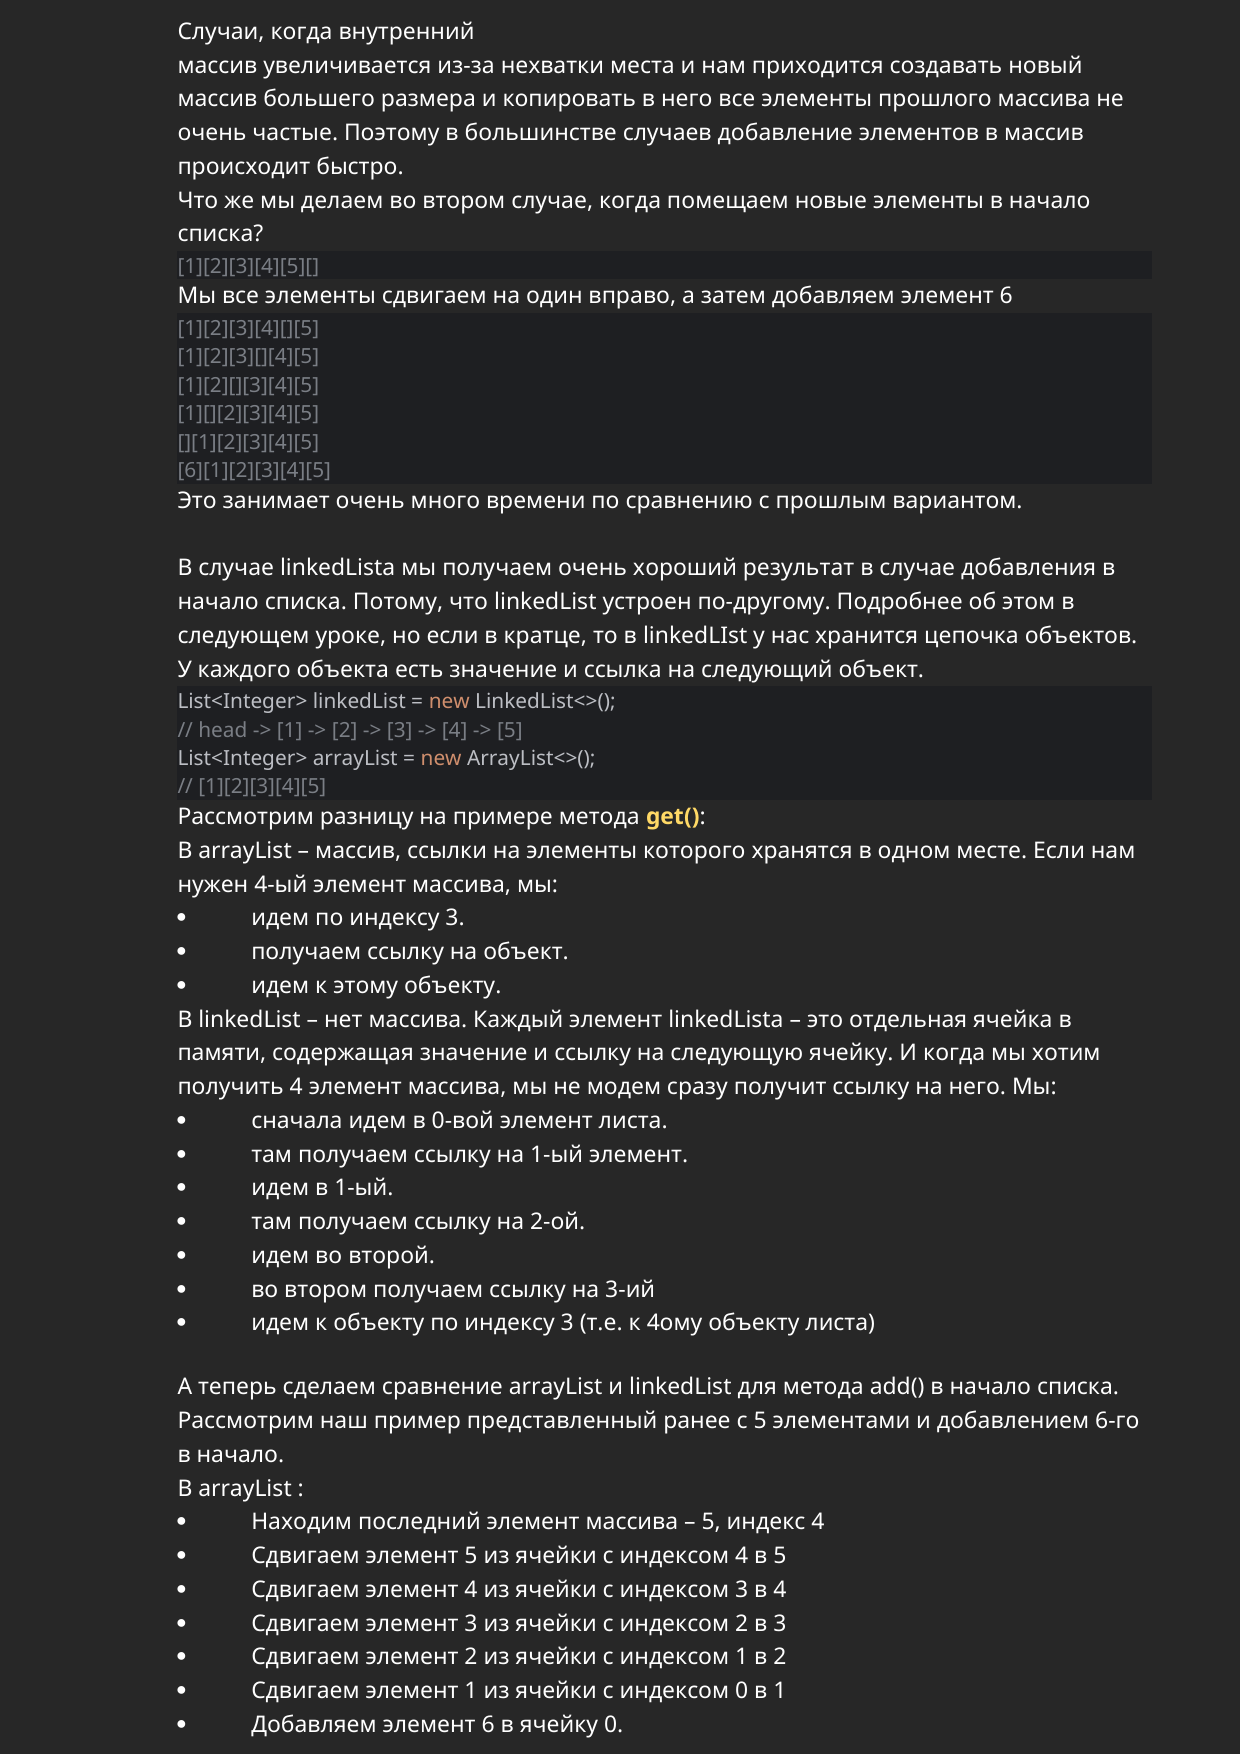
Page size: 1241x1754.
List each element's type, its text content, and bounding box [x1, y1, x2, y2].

list Находим последний элемент массива – 5, индекс 4 [177, 1505, 1152, 1537]
text [1][][2][3][4][5] [177, 398, 1152, 427]
list получаем ссылку на объект. [177, 935, 1152, 966]
text [1][2][3][4][][5] [177, 313, 1152, 342]
list Добавляем элемент 6 в ячейку 0. [177, 1708, 1152, 1739]
text В linkedList – нет массива. Каждый элемент linkedLista – это отдельная ячейка в памяти, содержащая значение и ссылку на следующую ячейку. И когда мы хотим получить 4 элемент массива, мы не модем сразу получит ссылку на него. Мы: [177, 1003, 1152, 1101]
text [1][2][][3][4][5] [177, 370, 1152, 398]
list Сдвигаем элемент 3 из ячейки с индексом 2 в 3 [177, 1607, 1152, 1638]
list идем во второй. [177, 1239, 1152, 1270]
text Мы все элементы сдвигаем на один вправо, а затем добавляем элемент 6 [177, 279, 1152, 311]
text Что же мы делаем во втором случае, когда помещаем новые элементы в начало списка? [177, 183, 1152, 248]
text Это занимает очень много времени по сравнению с прошлым вариантом. [177, 484, 1152, 515]
list идем по индексу 3. [177, 901, 1152, 933]
list Сдвигаем элемент 5 из ячейки с индексом 4 в 5 [177, 1539, 1152, 1570]
text В arrayList – массив, ссылки на элементы которого хранятся в одном месте. Если нам нужен 4-ый элемент массива, мы: [177, 834, 1152, 899]
text List<Integer> linkedList = new LinkedList<>(); // head -> [1] -> [2] -> [3] -> [4] -> [5] List<Integer> arrayList = new ArrayList<>(); // [1][2][3][4][5] [177, 686, 1152, 800]
list там получаем ссылку на 1-ый элемент. [177, 1138, 1152, 1169]
text [6][1][2][3][4][5] [177, 455, 1152, 484]
text А теперь сделаем сравнение arrayList и linkedList для метода add() в начало списка. Рассмотрим наш пример представленный ранее с 5 элементами и добавлением 6-го в начало. [177, 1370, 1152, 1469]
text [1][2][3][4][5][] [177, 251, 1152, 279]
list там получаем ссылку на 2-ой. [177, 1205, 1152, 1236]
list идем к объекту по индексу 3 (т.е. к 4ому объекту листа) [177, 1306, 1152, 1338]
list идем в 1-ый. [177, 1171, 1152, 1203]
list Сдвигаем элемент 1 из ячейки с индексом 0 в 1 [177, 1674, 1152, 1705]
text массив увеличивается из-за нехватки места и нам приходится создавать новый массив большего размера и копировать в него все элементы прошлого массива не очень частые. Поэтому в большинстве случаев добавление элементов в массив происходит быстро. [177, 48, 1152, 181]
text Случаи, когда внутренний [177, 15, 1152, 46]
text [1][2][3][][4][5] [177, 342, 1152, 370]
list сначала идем в 0-вой элемент листа. [177, 1104, 1152, 1135]
list во втором получаем ссылку на 3-ий [177, 1273, 1152, 1304]
text В arrayList : [177, 1472, 1152, 1503]
text В случае linkedLista мы получаем очень хороший результат в случае добавления в начало списка. Потому, что linkedList устроен по-другому. Подробнее об этом в следующем уроке, но если в кратце, то в linkedLIst у нас хранится цепочка объектов. У каждого объекта есть значение и ссылка на следующий объект. [177, 551, 1152, 684]
text Рассмотрим разницу на примере метода get(): [177, 800, 1152, 831]
text [][1][2][3][4][5] [177, 427, 1152, 455]
list идем к этому объекту. [177, 969, 1152, 1000]
list Сдвигаем элемент 4 из ячейки с индексом 3 в 4 [177, 1573, 1152, 1604]
list Сдвигаем элемент 2 из ячейки с индексом 1 в 2 [177, 1640, 1152, 1672]
